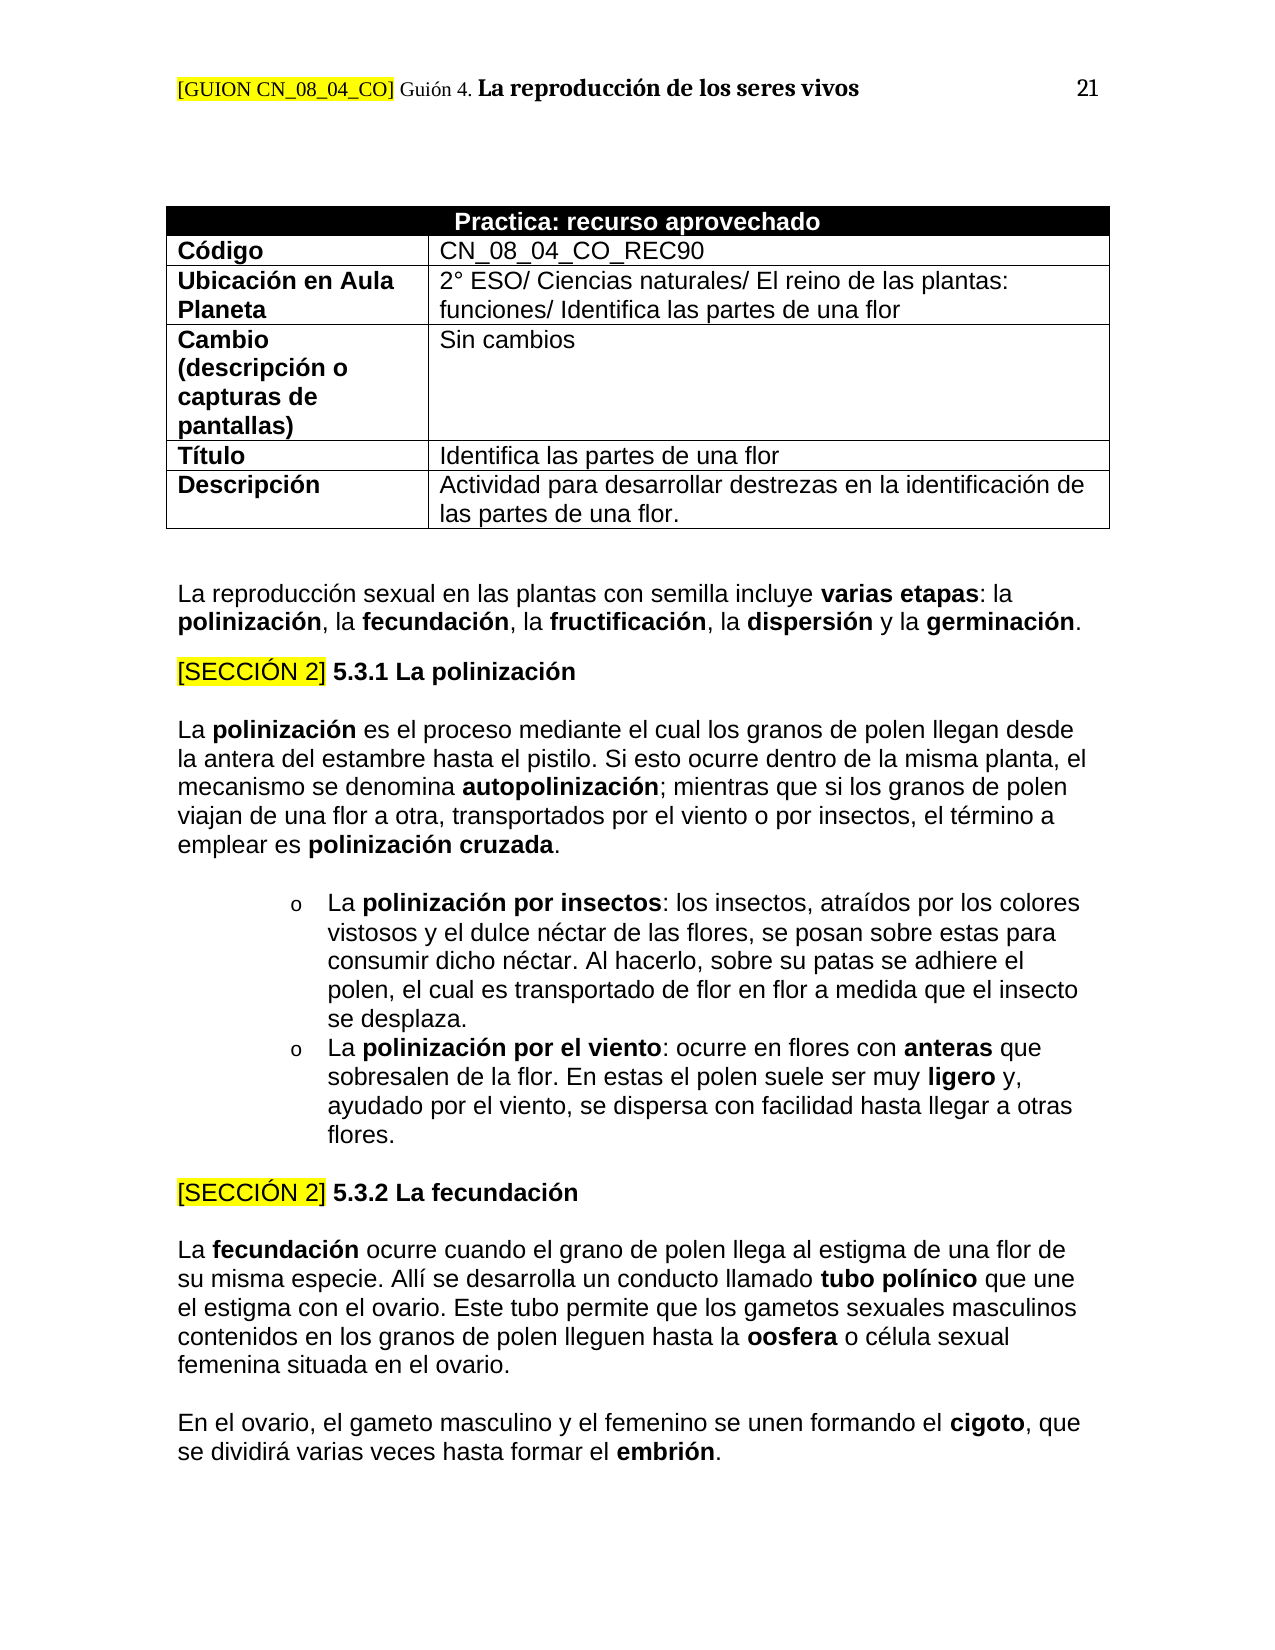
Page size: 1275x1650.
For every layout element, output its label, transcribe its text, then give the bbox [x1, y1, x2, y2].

text La polinización es el proceso mediante el cual los granos de polen llegan desde la antera del estambre hasta el pistilo. Si esto ocurre dentro de la misma planta, el mecanismo se denomina autopolinización; mientras que si los granos de polen viajan de una flor a otra, transportados por el viento o por insectos, el término a emplear es polinización cruzada. [177, 715, 1098, 859]
table_cell Código [167, 236, 428, 265]
table_header Practica: recurso aprovechado [167, 207, 1109, 235]
table_cell CN_08_04_CO_REC90 [429, 236, 1109, 265]
text [SECCIÓN 2] 5.3.1 La polinización [326, 657, 1098, 686]
text La fecundación ocurre cuando el grano de polen llega al estigma de una flor de su misma especie. Allí se desarrolla un conducto llamado tubo polínico que une el estigma con el ovario. Este tubo permite que los gametos sexuales masculinos contenidos en los granos de polen lleguen hasta la oosfera o célula sexual femenina situada en el ovario. [177, 1236, 1098, 1379]
table_cell Título [167, 441, 428, 469]
table_cell Identifica las partes de una flor [429, 441, 1109, 469]
table_cell Sin cambios [429, 325, 1109, 440]
text La reproducción sexual en las plantas con semilla incluye varias etapas: la polinización, la fecundación, la fructificación, la dispersión y la germinación. [177, 579, 1098, 636]
list [SECCIÓN 2] 5.3.2 La fecundación [326, 1178, 1098, 1206]
table_cell 2° ESO/ Ciencias naturales/ El reino de las plantas: funciones/ Identifica las partes de una flor [429, 266, 1109, 324]
list La polinización por insectos: los insectos, atraídos por los colores vistosos y el dulce néctar de las flores, se posan sobre estas para consumir dicho néctar. Al hacerlo, sobre su patas se adhiere el polen, el cual es transportado de flor en flor a medida que el insecto se desplaza. [290, 888, 1098, 1032]
text En el ovario, el gameto masculino y el femenino se unen formando el cigoto, que se dividirá varias veces hasta formar el embrión. [177, 1408, 1098, 1466]
table_cell Descripción [167, 471, 428, 528]
table_cell Cambio (descripción o capturas de pantallas) [167, 325, 428, 440]
list La polinización por el viento: ocurre en flores con anteras que sobresalen de la flor. En estas el polen suele ser muy ligero y, ayudado por el viento, se dispersa con facilidad hasta llegar a otras flores. [290, 1032, 1098, 1148]
table_cell Actividad para desarrollar destrezas en la identificación de las partes de una flor. [429, 471, 1109, 528]
table_cell Ubicación en Aula Planeta [167, 266, 428, 324]
